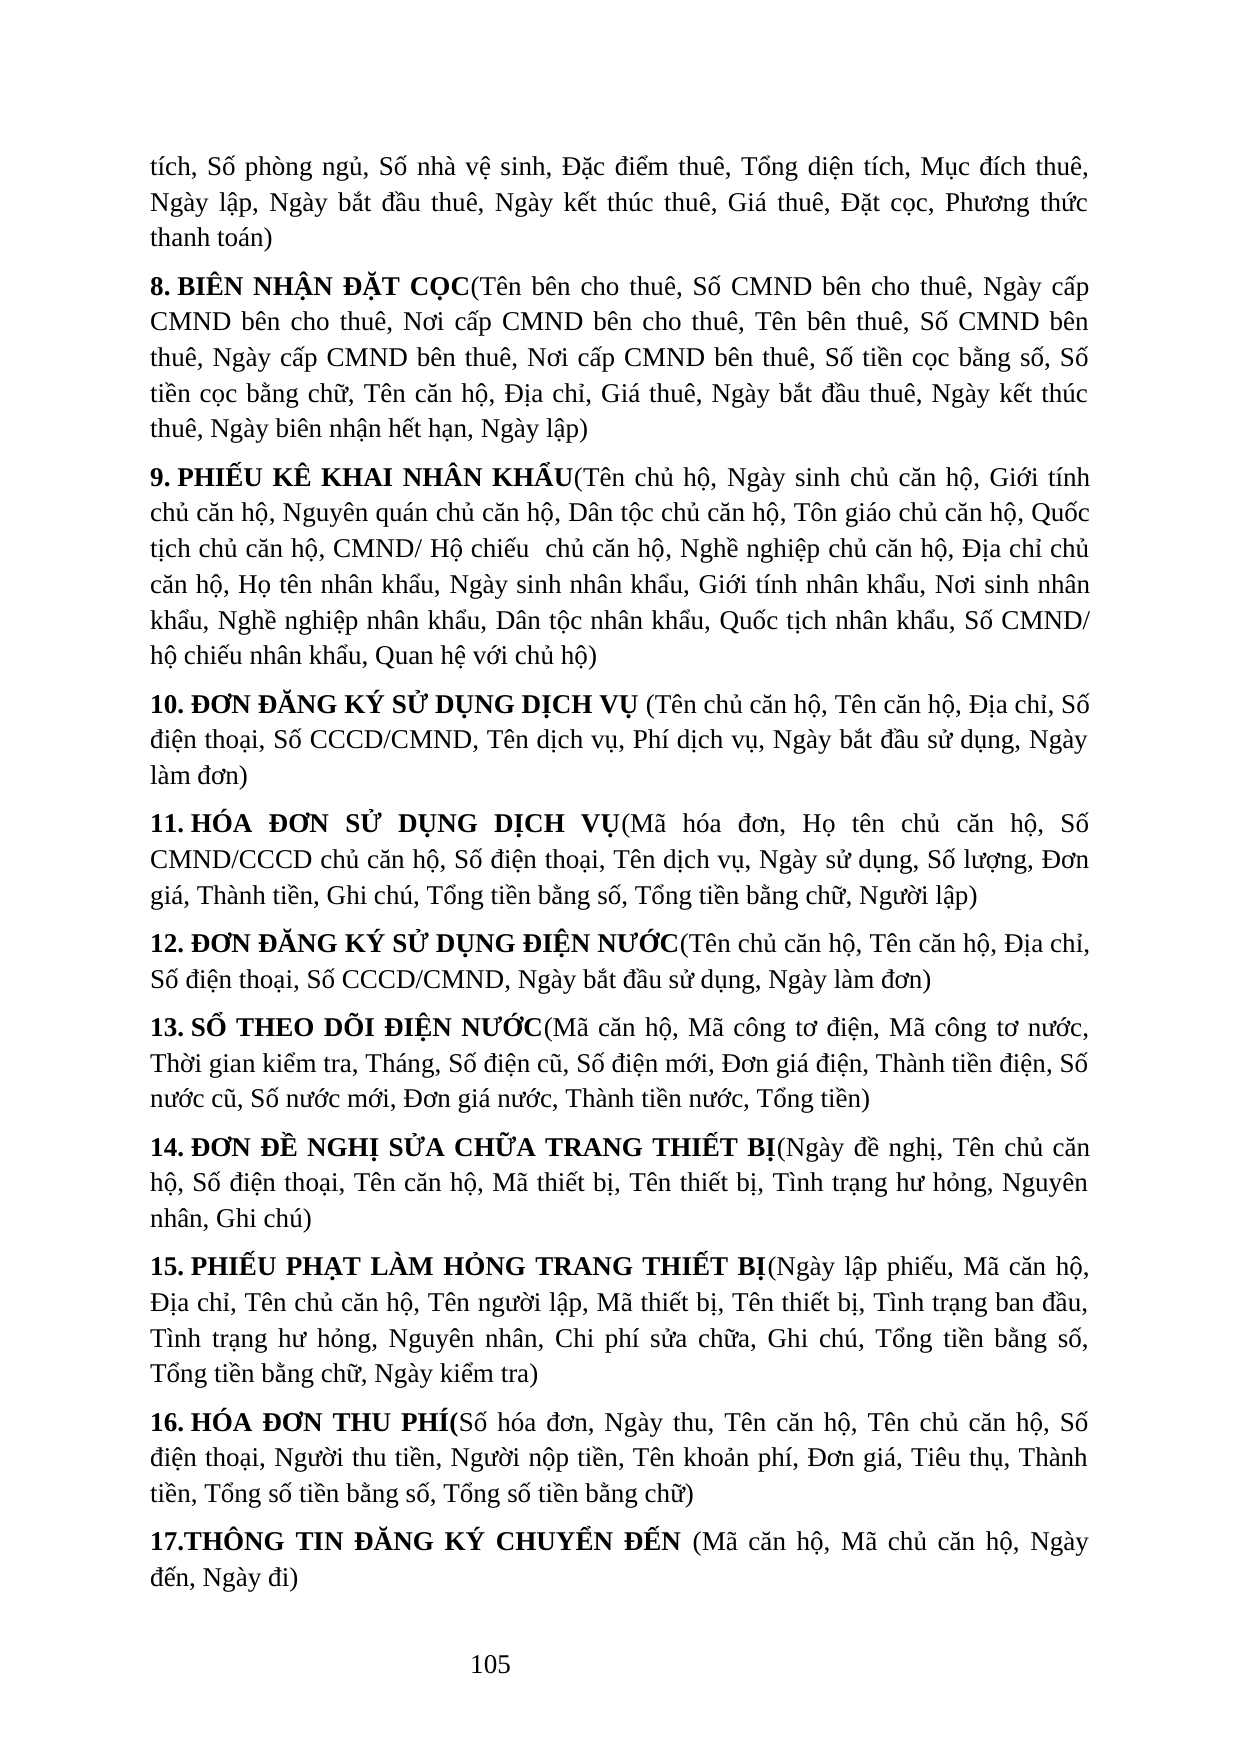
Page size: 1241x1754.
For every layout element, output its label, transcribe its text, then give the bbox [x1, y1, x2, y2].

list HÓA ĐƠN THU PHÍ(Số hóa đơn, Ngày thu, Tên căn hộ, Tên chủ căn hộ, Số điện thoại, Người thu tiền, Người nộp tiền, Tên khoản phí, Đơn giá, Tiêu thụ, Thành tiền, Tổng số tiền bằng số, Tổng số tiền bằng chữ) [150, 1406, 1090, 1508]
list BIÊN NHẬN ĐẶT CỌC(Tên bên cho thuê, Số CMND bên cho thuê, Ngày cấp CMND bên cho thuê, Nơi cấp CMND bên cho thuê, Tên bên thuê, Số CMND bên thuê, Ngày cấp CMND bên thuê, Nơi cấp CMND bên thuê, Số tiền cọc bằng số, Số tiền cọc bằng chữ, Tên căn hộ, Địa chỉ, Giá thuê, Ngày bắt đầu thuê, Ngày kết thúc thuê, Ngày biên nhận hết hạn, Ngày lập) [150, 270, 1090, 444]
list HÓA ĐƠN SỬ DỤNG DỊCH VỤ(Mã hóa đơn, Họ tên chủ căn hộ, Số CMND/CCCD chủ căn hộ, Số điện thoại, Tên dịch vụ, Ngày sử dụng, Số lượng, Đơn giá, Thành tiền, Ghi chú, Tổng tiền bằng số, Tổng tiền bằng chữ, Người lập) [150, 807, 1090, 910]
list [150, 150, 1090, 253]
list ĐƠN ĐỀ NGHỊ SỬA CHỮA TRANG THIẾT BỊ(Ngày đề nghị, Tên chủ căn hộ, Số điện thoại, Tên căn hộ, Mã thiết bị, Tên thiết bị, Tình trạng hư hỏng, Nguyên nhân, Ghi chú) [150, 1131, 1090, 1233]
list PHIẾU PHẠT LÀM HỎNG TRANG THIẾT BỊ(Ngày lập phiếu, Mã căn hộ, Địa chỉ, Tên chủ căn hộ, Tên người lập, Mã thiết bị, Tên thiết bị, Tình trạng ban đầu, Tình trạng hư hỏng, Nguyên nhân, Chi phí sửa chữa, Ghi chú, Tổng tiền bằng số, Tổng tiền bằng chữ, Ngày kiểm tra) [150, 1250, 1090, 1389]
list ĐƠN ĐĂNG KÝ SỬ DỤNG DỊCH VỤ (Tên chủ căn hộ, Tên căn hộ, Địa chỉ, Số điện thoại, Số CCCD/CMND, Tên dịch vụ, Phí dịch vụ, Ngày bắt đầu sử dụng, Ngày làm đơn) [150, 688, 1090, 790]
text 17.THÔNG TIN ĐĂNG KÝ CHUYỂN ĐẾN (Mã căn hộ, Mã chủ căn hộ, Ngày đến, Ngày đi) [150, 1526, 1090, 1592]
list PHIẾU KÊ KHAI NHÂN KHẨU(Tên chủ hộ, Ngày sinh chủ căn hộ, Giới tính chủ căn hộ, Nguyên quán chủ căn hộ, Dân tộc chủ căn hộ, Tôn giáo chủ căn hộ, Quốc tịch chủ căn hộ, CMND/ Hộ chiếu chủ căn hộ, Nghề nghiệp chủ căn hộ, Địa chỉ chủ căn hộ, Họ tên nhân khẩu, Ngày sinh nhân khẩu, Giới tính nhân khẩu, Nơi sinh nhân khẩu, Nghề nghiệp nhân khẩu, Dân tộc nhân khẩu, Quốc tịch nhân khẩu, Số CMND/ hộ chiếu nhân khẩu, Quan hệ với chủ hộ) [150, 461, 1090, 671]
list ĐƠN ĐĂNG KÝ SỬ DỤNG ĐIỆN NƯỚC(Tên chủ căn hộ, Tên căn hộ, Địa chỉ, Số điện thoại, Số CCCD/CMND, Ngày bắt đầu sử dụng, Ngày làm đơn) [150, 927, 1090, 994]
list SỔ THEO DÕI ĐIỆN NƯỚC(Mã căn hộ, Mã công tơ điện, Mã công tơ nước, Thời gian kiểm tra, Tháng, Số điện cũ, Số điện mới, Đơn giá điện, Thành tiền điện, Số nước cũ, Số nước mới, Đơn giá nước, Thành tiền nước, Tổng tiền) [150, 1011, 1090, 1114]
